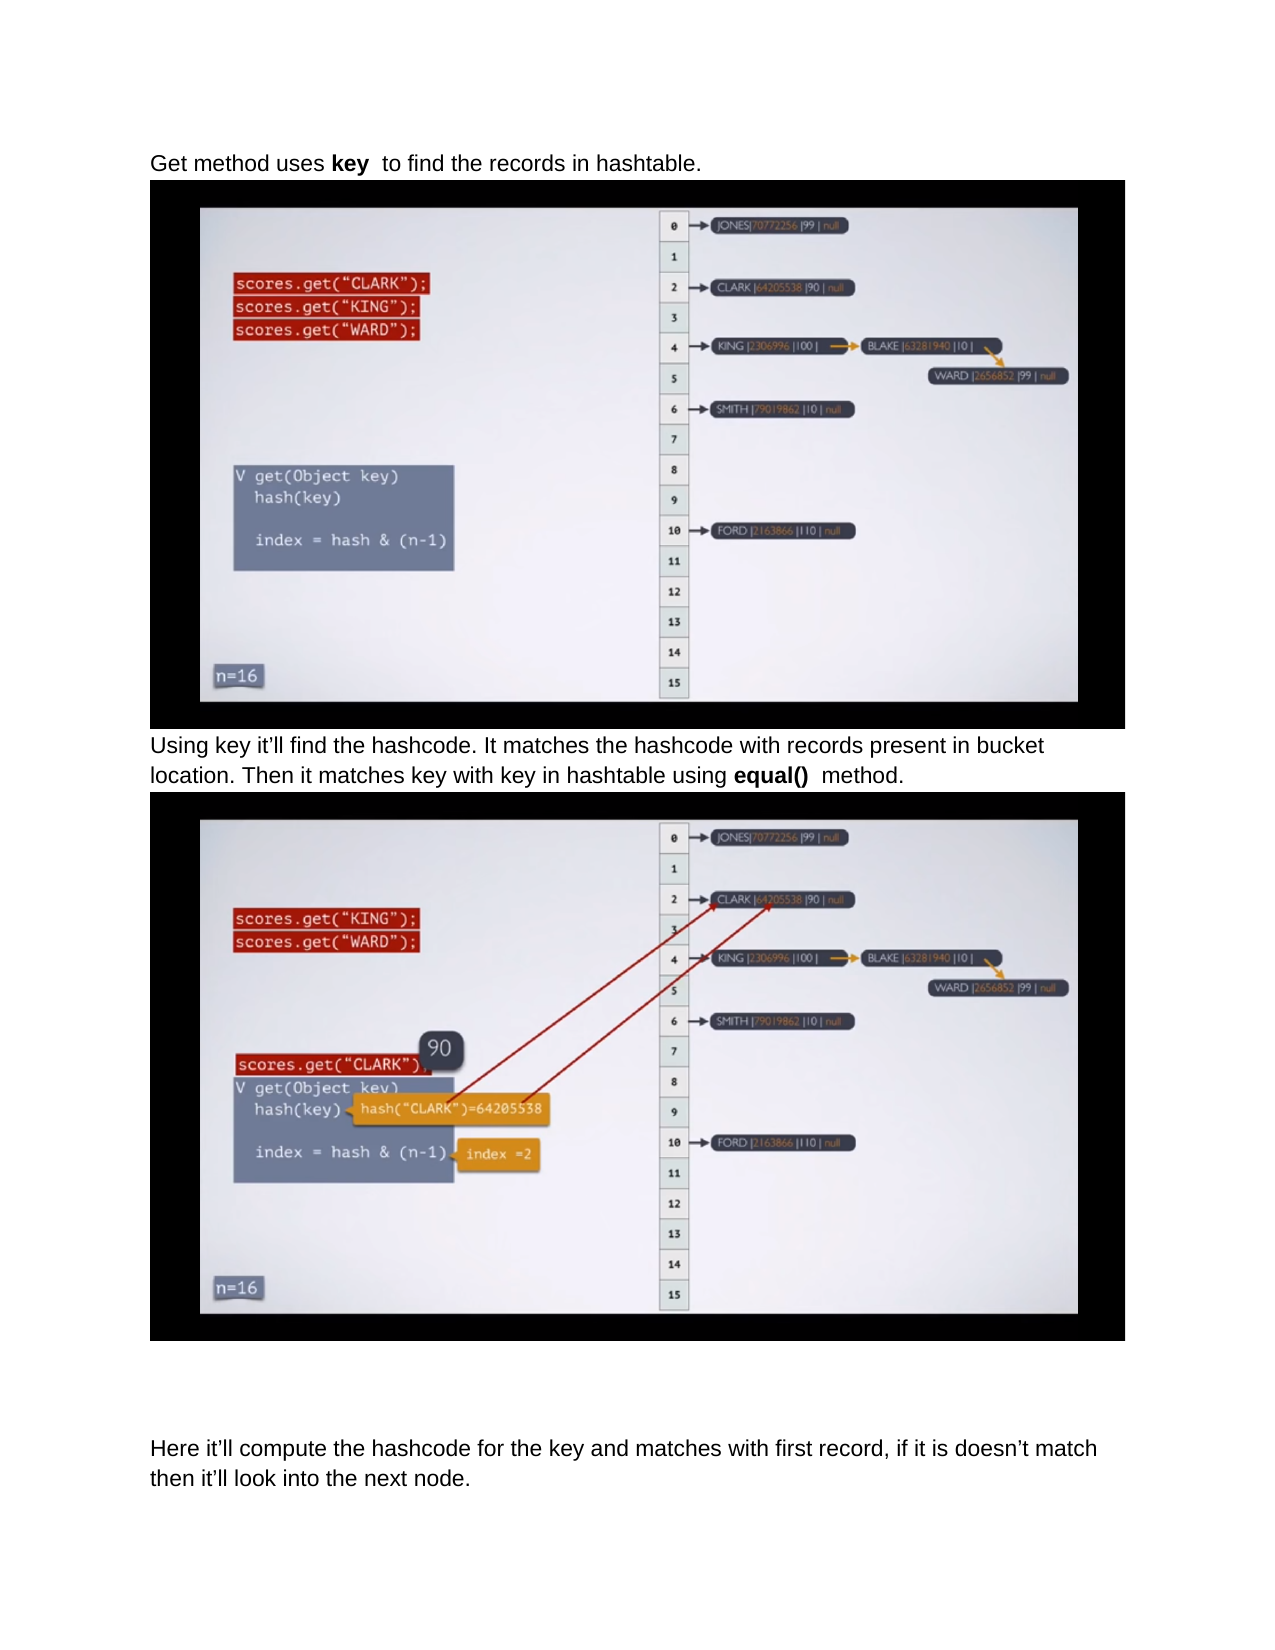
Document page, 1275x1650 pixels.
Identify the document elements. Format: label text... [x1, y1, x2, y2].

text Using key it’ll find the hashcode. It matches the hashcode with records present in bucket location. Then it matches key with key in hashtable using equal() method. [150, 732, 1125, 788]
picture [150, 180, 1125, 729]
picture [150, 792, 1125, 1341]
text Here it’ll compute the hashcode for the key and matches with first record, if it is doesn’t match then it’ll look into the next node. [150, 1435, 1125, 1491]
text Get method uses key to find the records in hashtable. [150, 150, 1125, 176]
